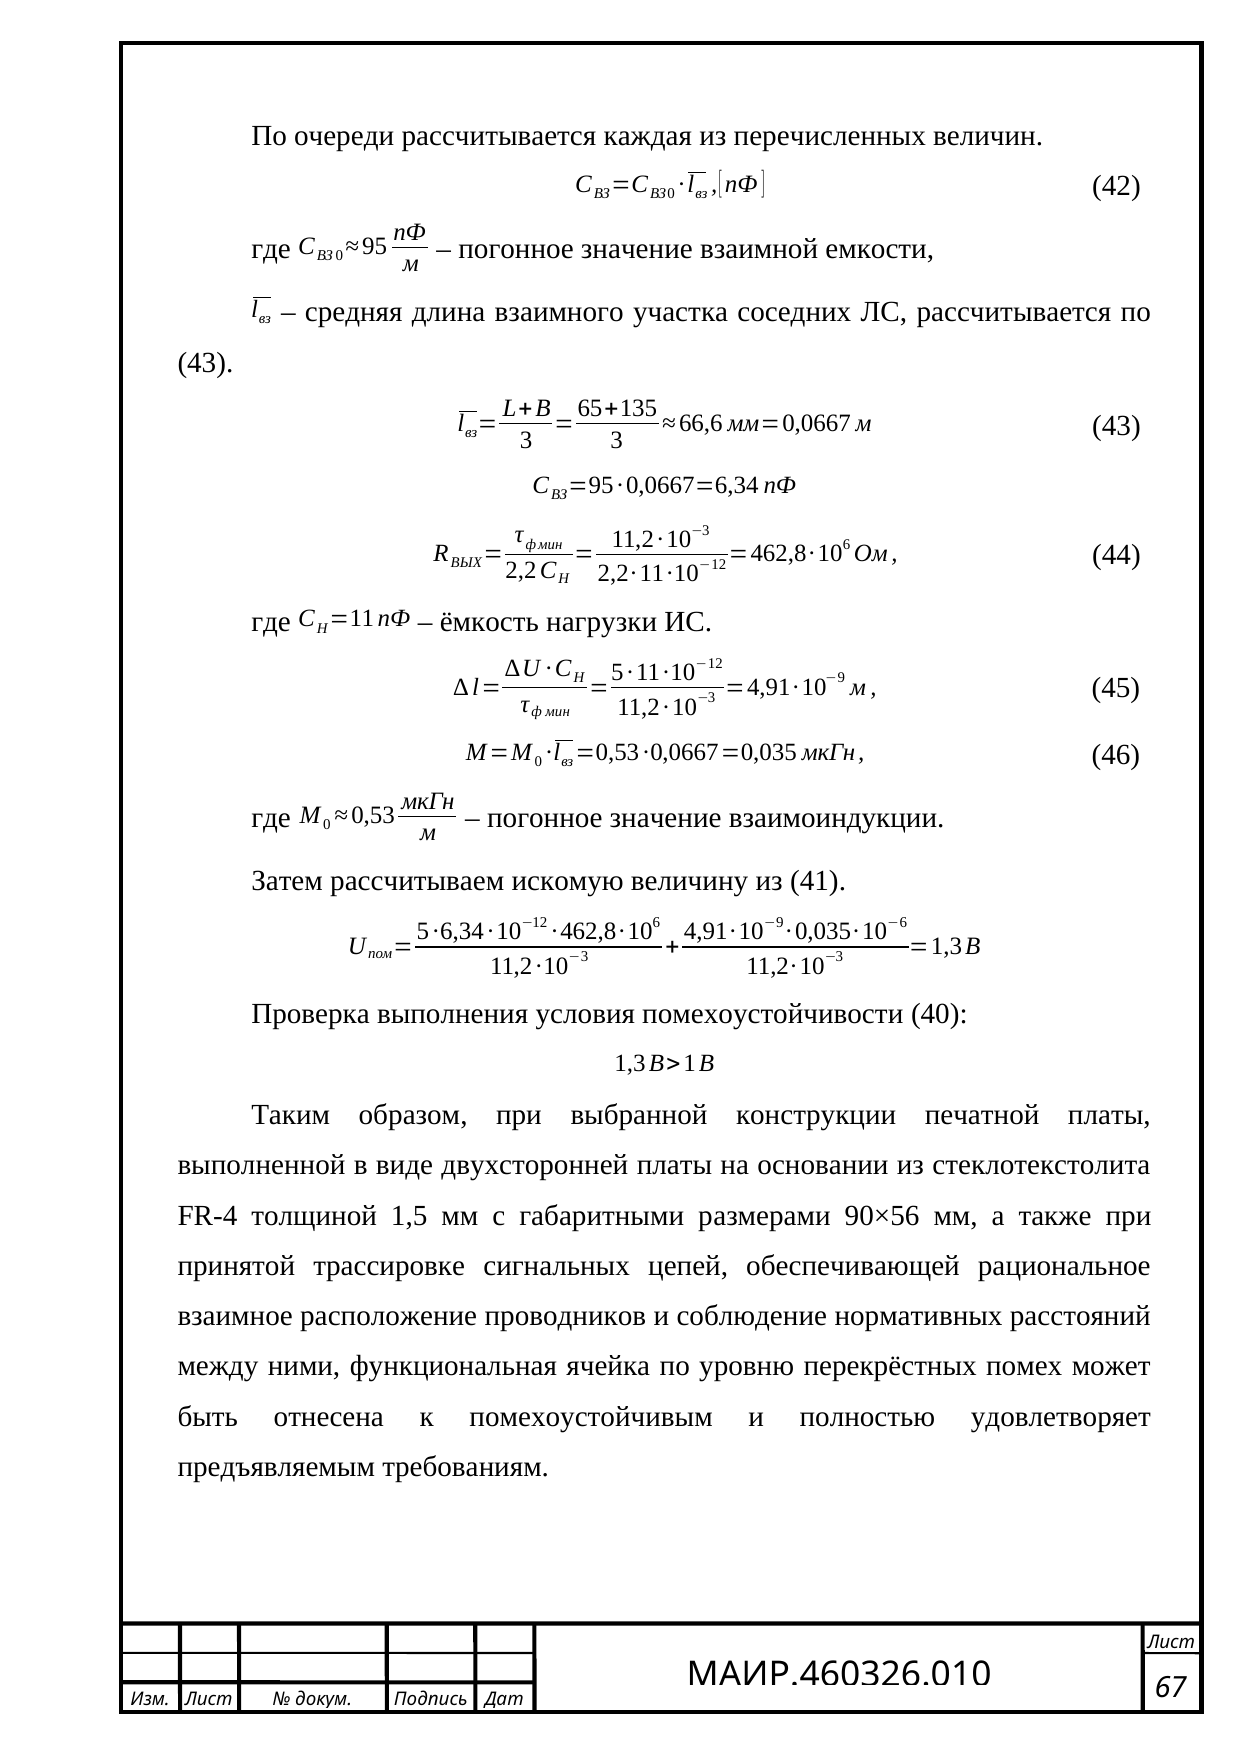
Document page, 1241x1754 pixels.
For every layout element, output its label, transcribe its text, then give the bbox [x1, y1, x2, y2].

text Затем рассчитываем искомую величину из (41). [177, 863, 1152, 897]
table_header [177, 395, 1007, 471]
table_header (43) [1007, 395, 1152, 471]
table_header (42) [1007, 169, 1152, 219]
table_cell (46) [1006, 737, 1151, 787]
text Таким образом, при выбранной конструкции печатной платы, выполненной в виде двухсторонней платы на основании из стеклотекстолита FR-4 толщиной 1,5 мм с габаритными размерами 90×56 мм, а также при принятой трассировке сигнальных цепей, обеспечивающей рациональное взаимное расположение проводников и соблюдение нормативных расстояний между ними, функциональная ячейка по уровню перекрёстных помех может быть отнесена к помехоустойчивым и полностью удовлетворяет предъявляемым требованиям. [177, 1097, 1152, 1483]
table_cell [177, 737, 1006, 787]
table_header [177, 521, 1007, 604]
table_header [177, 169, 1007, 219]
text где – ёмкость нагрузки ИС. [177, 604, 1152, 637]
text Проверка выполнения условия помехоустойчивости (40): [177, 996, 1152, 1030]
table_header (44) [1007, 521, 1152, 604]
text где – погонное значение взаимоиндукции. [177, 787, 1152, 846]
table_header (45) [1006, 654, 1151, 737]
table_header [177, 654, 1006, 737]
text где – погонное значение взаимной емкости, [177, 219, 1152, 278]
text По очереди рассчитывается каждая из перечисленных величин. [177, 118, 1152, 152]
text – средняя длина взаимного участка соседних ЛС, рассчитывается по (43). [177, 294, 1152, 378]
